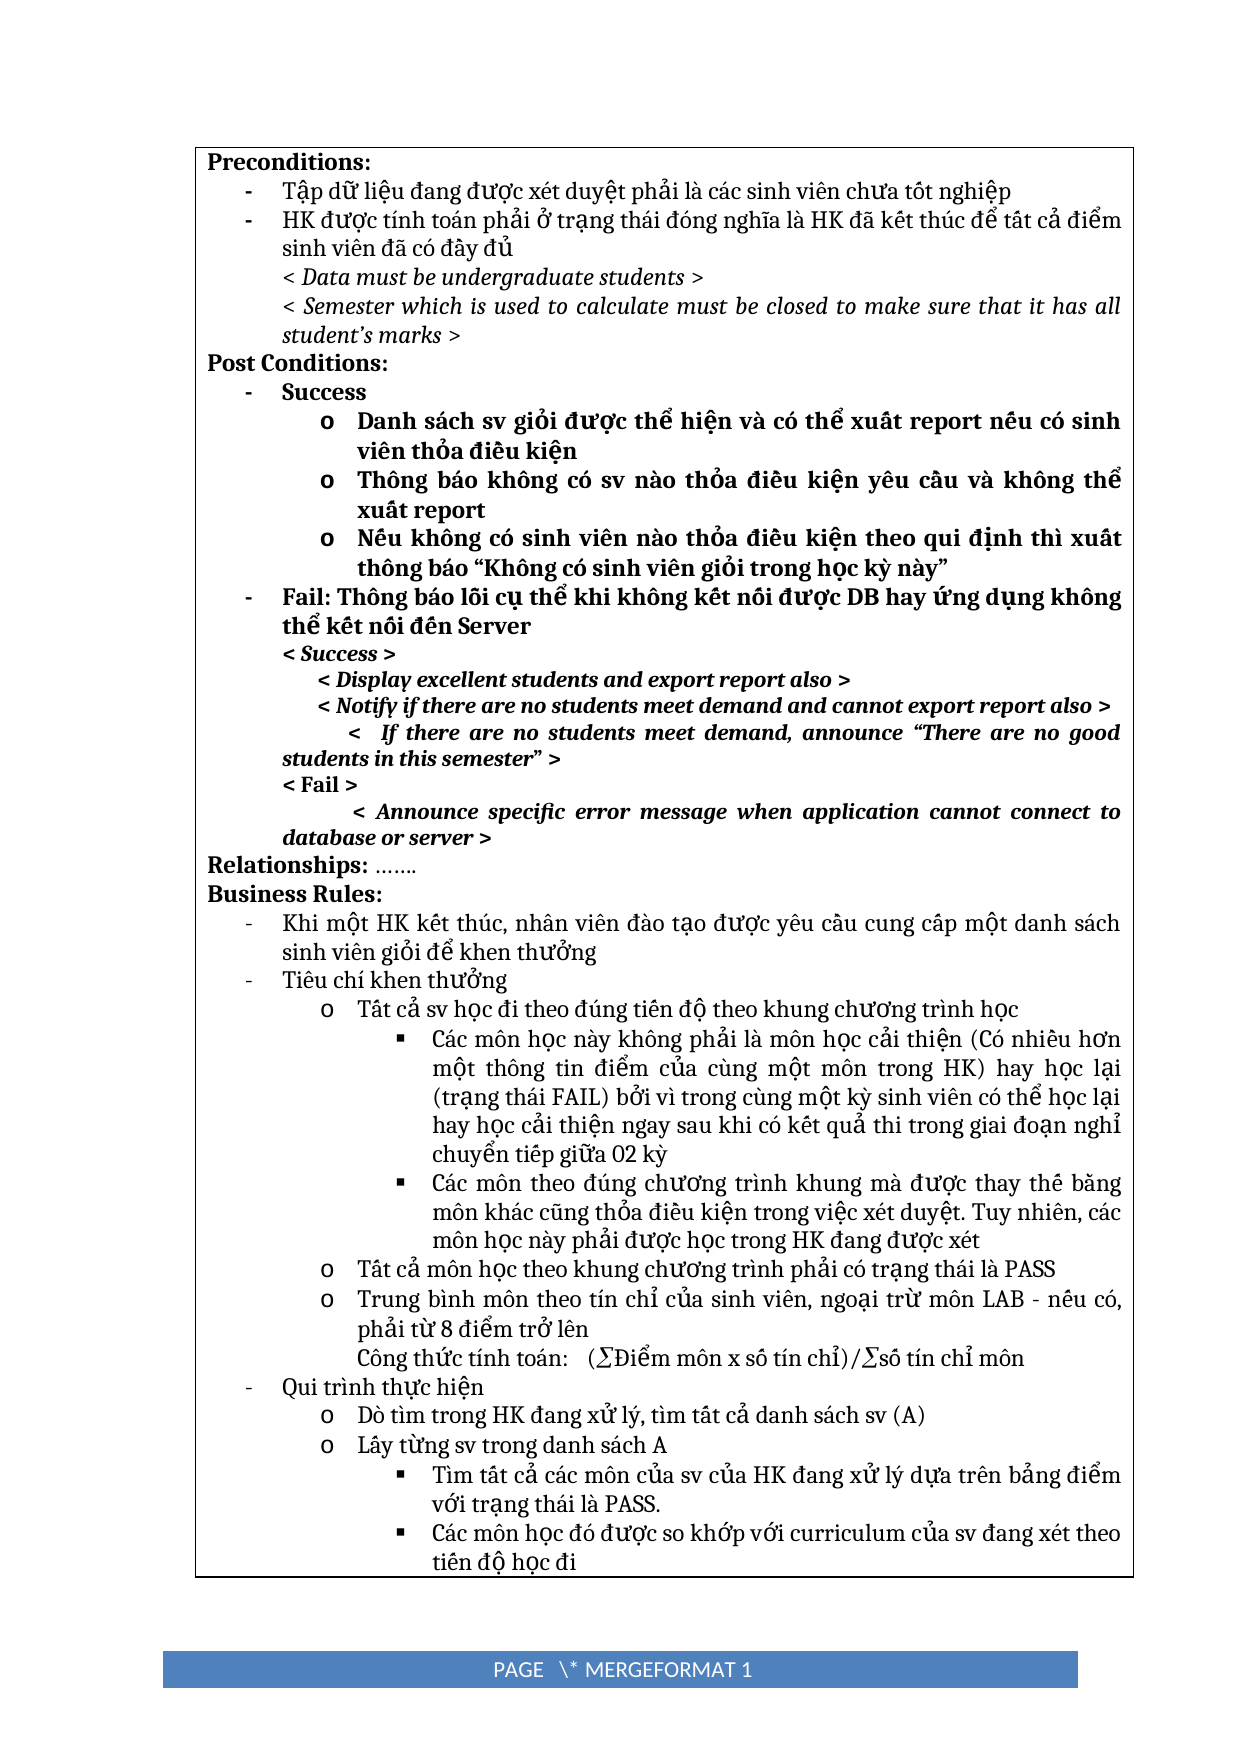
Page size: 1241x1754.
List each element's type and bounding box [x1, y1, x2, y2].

table_cell [196, 148, 1133, 1576]
